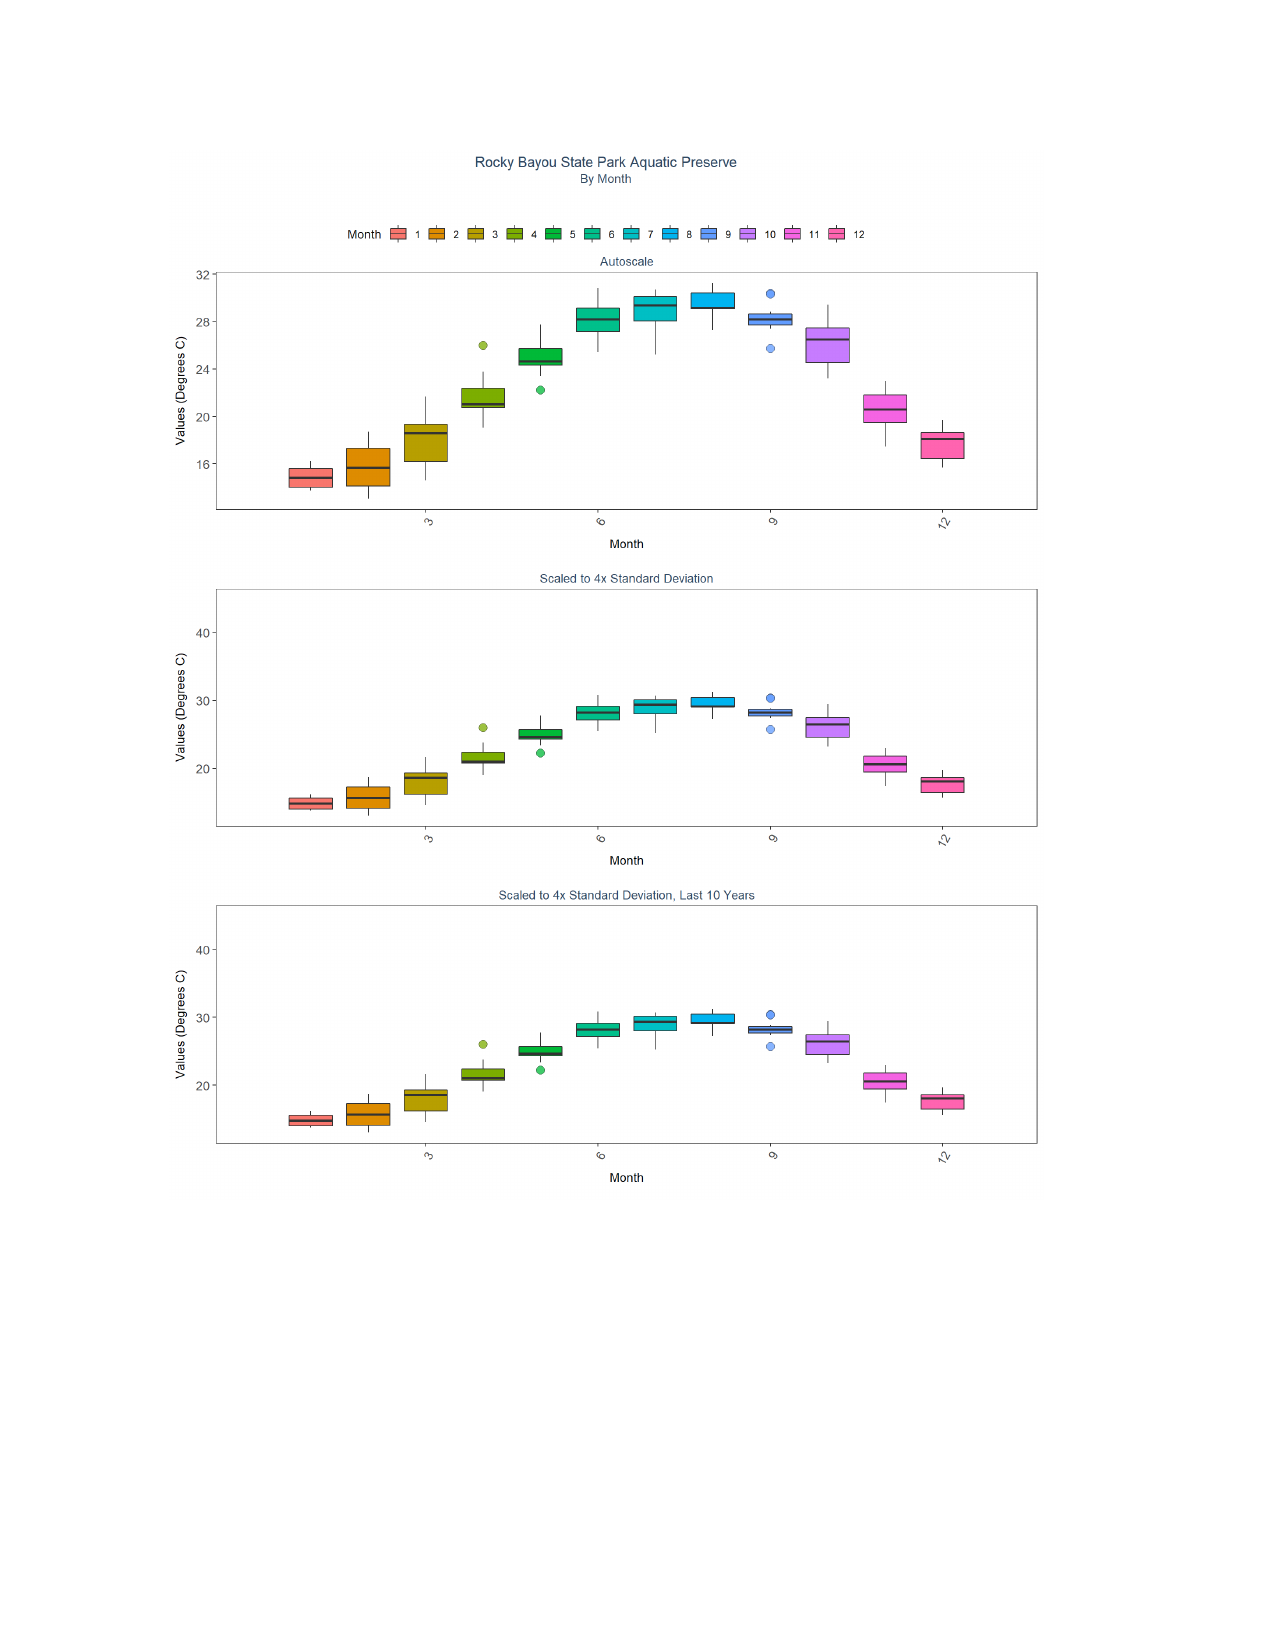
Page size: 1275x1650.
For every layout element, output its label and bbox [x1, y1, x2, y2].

picture [168, 150, 1044, 1200]
